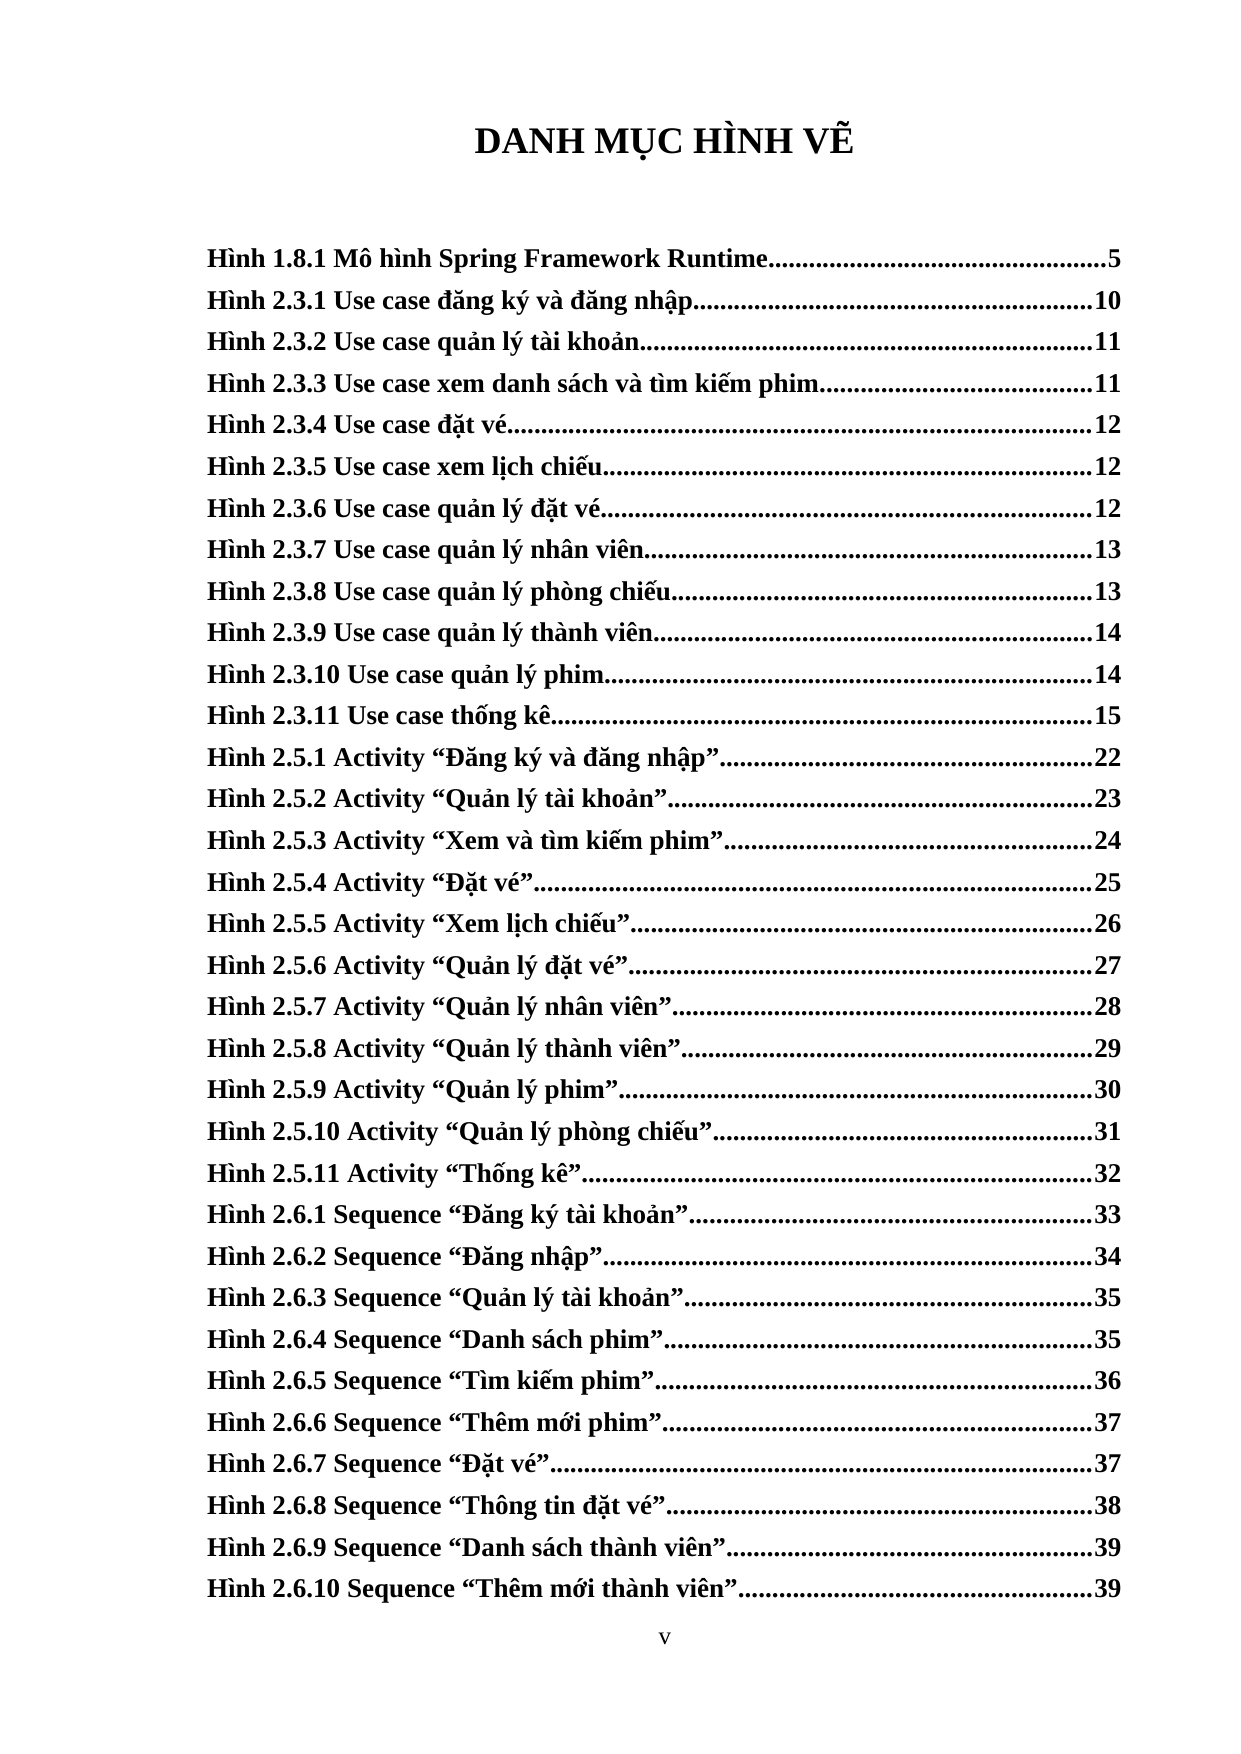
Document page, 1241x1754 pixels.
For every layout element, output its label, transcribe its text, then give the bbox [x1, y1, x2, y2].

text Hình 2.6.6 Sequence “Thêm mới phim” 37 [207, 1406, 1122, 1437]
text Hình 2.3.3 Use case xem danh sách và tìm kiếm phim 11 [207, 367, 1122, 398]
text Hình 2.3.4 Use case đặt vé 12 [207, 408, 1122, 440]
text Hình 2.3.8 Use case quản lý phòng chiếu 13 [207, 575, 1122, 606]
text Hình 2.6.2 Sequence “Đăng nhập” 34 [207, 1240, 1122, 1271]
text Hình 1.8.1 Mô hình Spring Framework Runtime 5 [207, 242, 1122, 273]
text Hình 2.3.2 Use case quản lý tài khoản 11 [207, 325, 1122, 357]
text Hình 2.6.7 Sequence “Đặt vé” 37 [207, 1448, 1122, 1479]
text Hình 2.5.7 Activity “Quản lý nhân viên” 28 [207, 990, 1122, 1022]
text Hình 2.5.5 Activity “Xem lịch chiếu” 26 [207, 907, 1122, 938]
text Hình 2.3.11 Use case thống kê 15 [207, 699, 1122, 731]
text Hình 2.6.8 Sequence “Thông tin đặt vé” 38 [207, 1489, 1122, 1520]
text Hình 2.5.10 Activity “Quản lý phòng chiếu” 31 [207, 1115, 1122, 1146]
text Hình 2.6.9 Sequence “Danh sách thành viên” 39 [207, 1531, 1122, 1562]
text Hình 2.3.6 Use case quản lý đặt vé 12 [207, 492, 1122, 523]
text Hình 2.6.10 Sequence “Thêm mới thành viên” 39 [207, 1572, 1122, 1603]
text Hình 2.3.5 Use case xem lịch chiếu 12 [207, 450, 1122, 481]
text Hình 2.5.1 Activity “Đăng ký và đăng nhập” 22 [207, 741, 1122, 772]
text Hình 2.3.7 Use case quản lý nhân viên 13 [207, 533, 1122, 564]
text Hình 2.5.4 Activity “Đặt vé” 25 [207, 866, 1122, 897]
text Hình 2.3.1 Use case đăng ký và đăng nhập 10 [207, 284, 1122, 315]
text Hình 2.5.3 Activity “Xem và tìm kiếm phim” 24 [207, 824, 1122, 855]
text Hình 2.3.9 Use case quản lý thành viên 14 [207, 616, 1122, 647]
text Hình 2.6.3 Sequence “Quản lý tài khoản” 35 [207, 1281, 1122, 1312]
text Hình 2.5.2 Activity “Quản lý tài khoản” 23 [207, 783, 1122, 814]
text Hình 2.6.1 Sequence “Đăng ký tài khoản” 33 [207, 1198, 1122, 1229]
text Hình 2.5.11 Activity “Thống kê” 32 [207, 1157, 1122, 1188]
text Hình 2.6.5 Sequence “Tìm kiếm phim” 36 [207, 1364, 1122, 1396]
text Hình 2.5.6 Activity “Quản lý đặt vé” 27 [207, 949, 1122, 980]
text Hình 2.5.8 Activity “Quản lý thành viên” 29 [207, 1032, 1122, 1063]
text Hình 2.3.10 Use case quản lý phim 14 [207, 658, 1122, 689]
text Hình 2.6.4 Sequence “Danh sách phim” 35 [207, 1323, 1122, 1354]
text DANH MỤC HÌNH VẼ [207, 118, 1122, 161]
text Hình 2.5.9 Activity “Quản lý phim” 30 [207, 1073, 1122, 1105]
